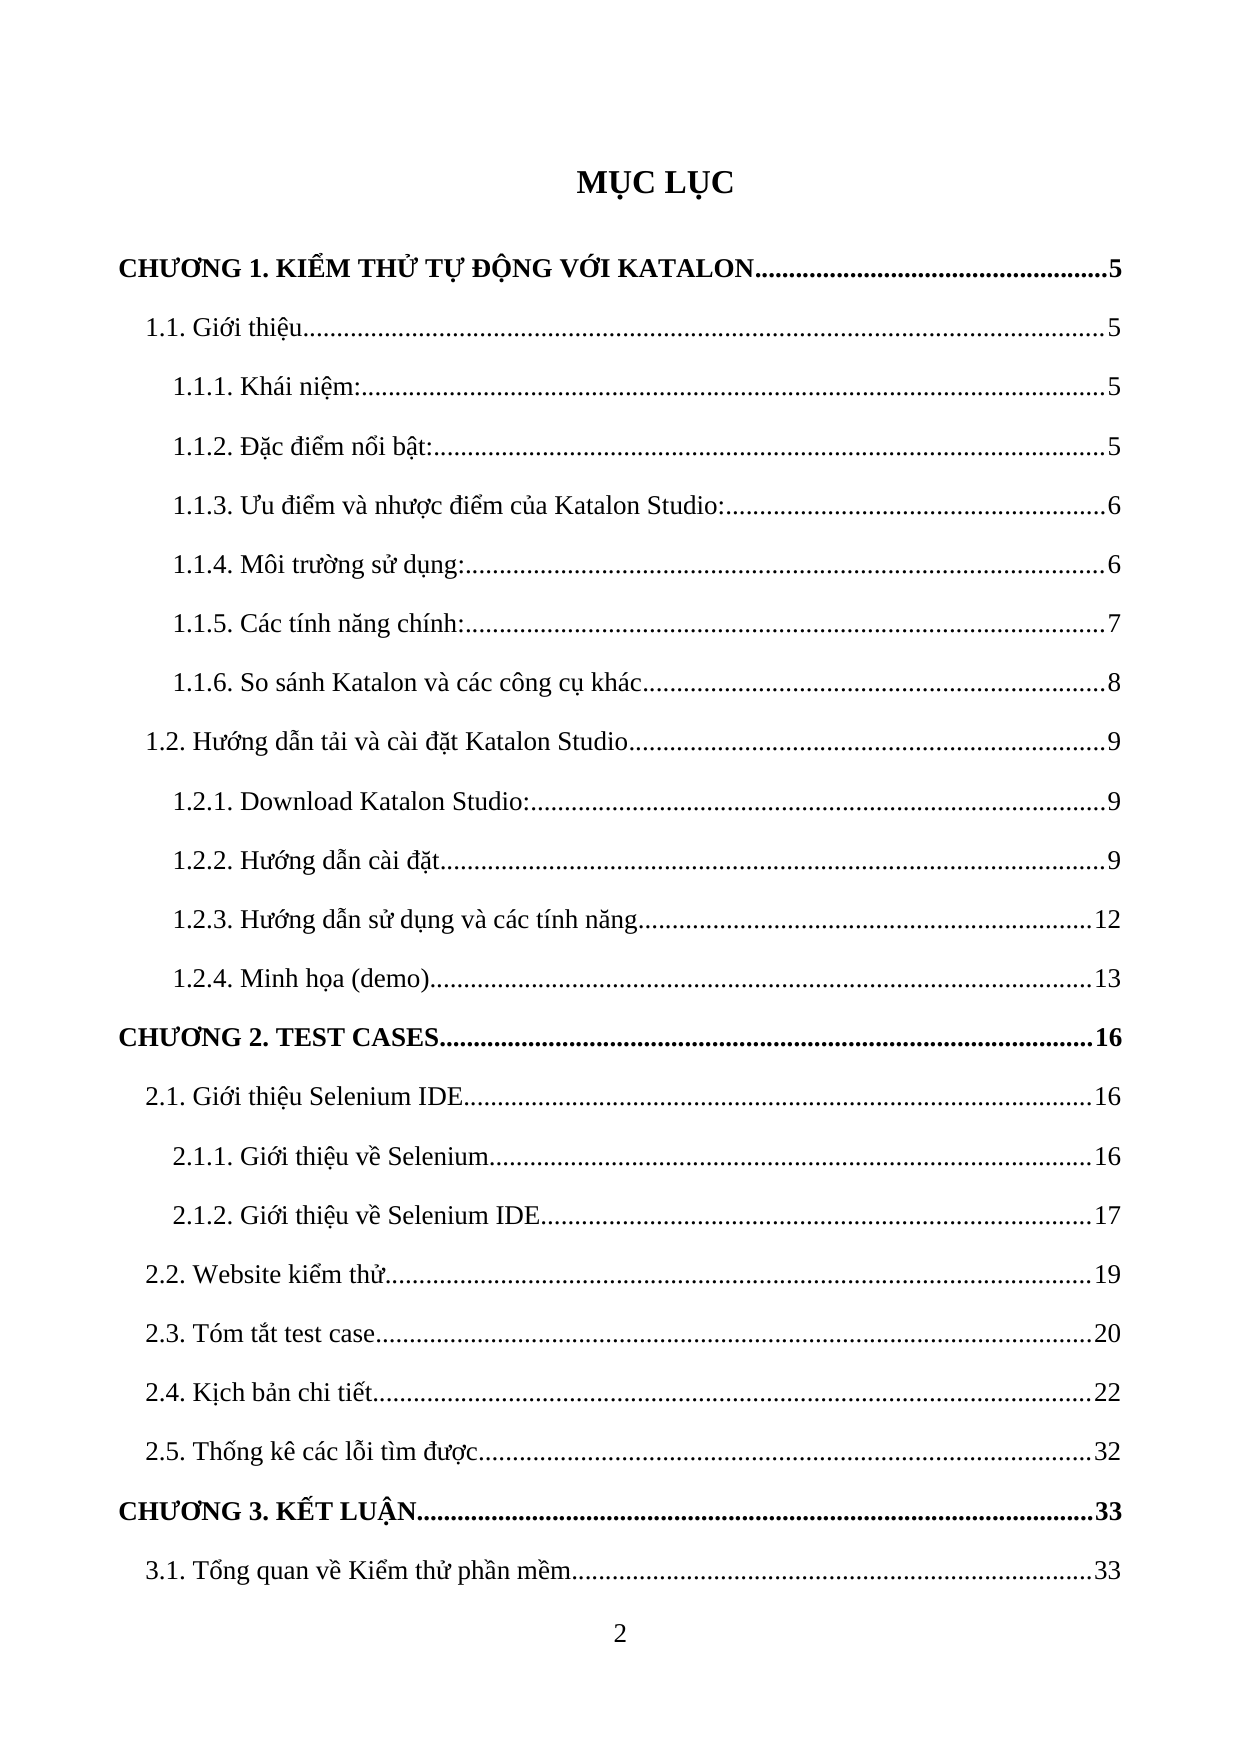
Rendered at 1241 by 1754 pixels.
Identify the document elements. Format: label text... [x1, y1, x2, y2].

subtitle MỤC LỤC [189, 162, 1122, 201]
